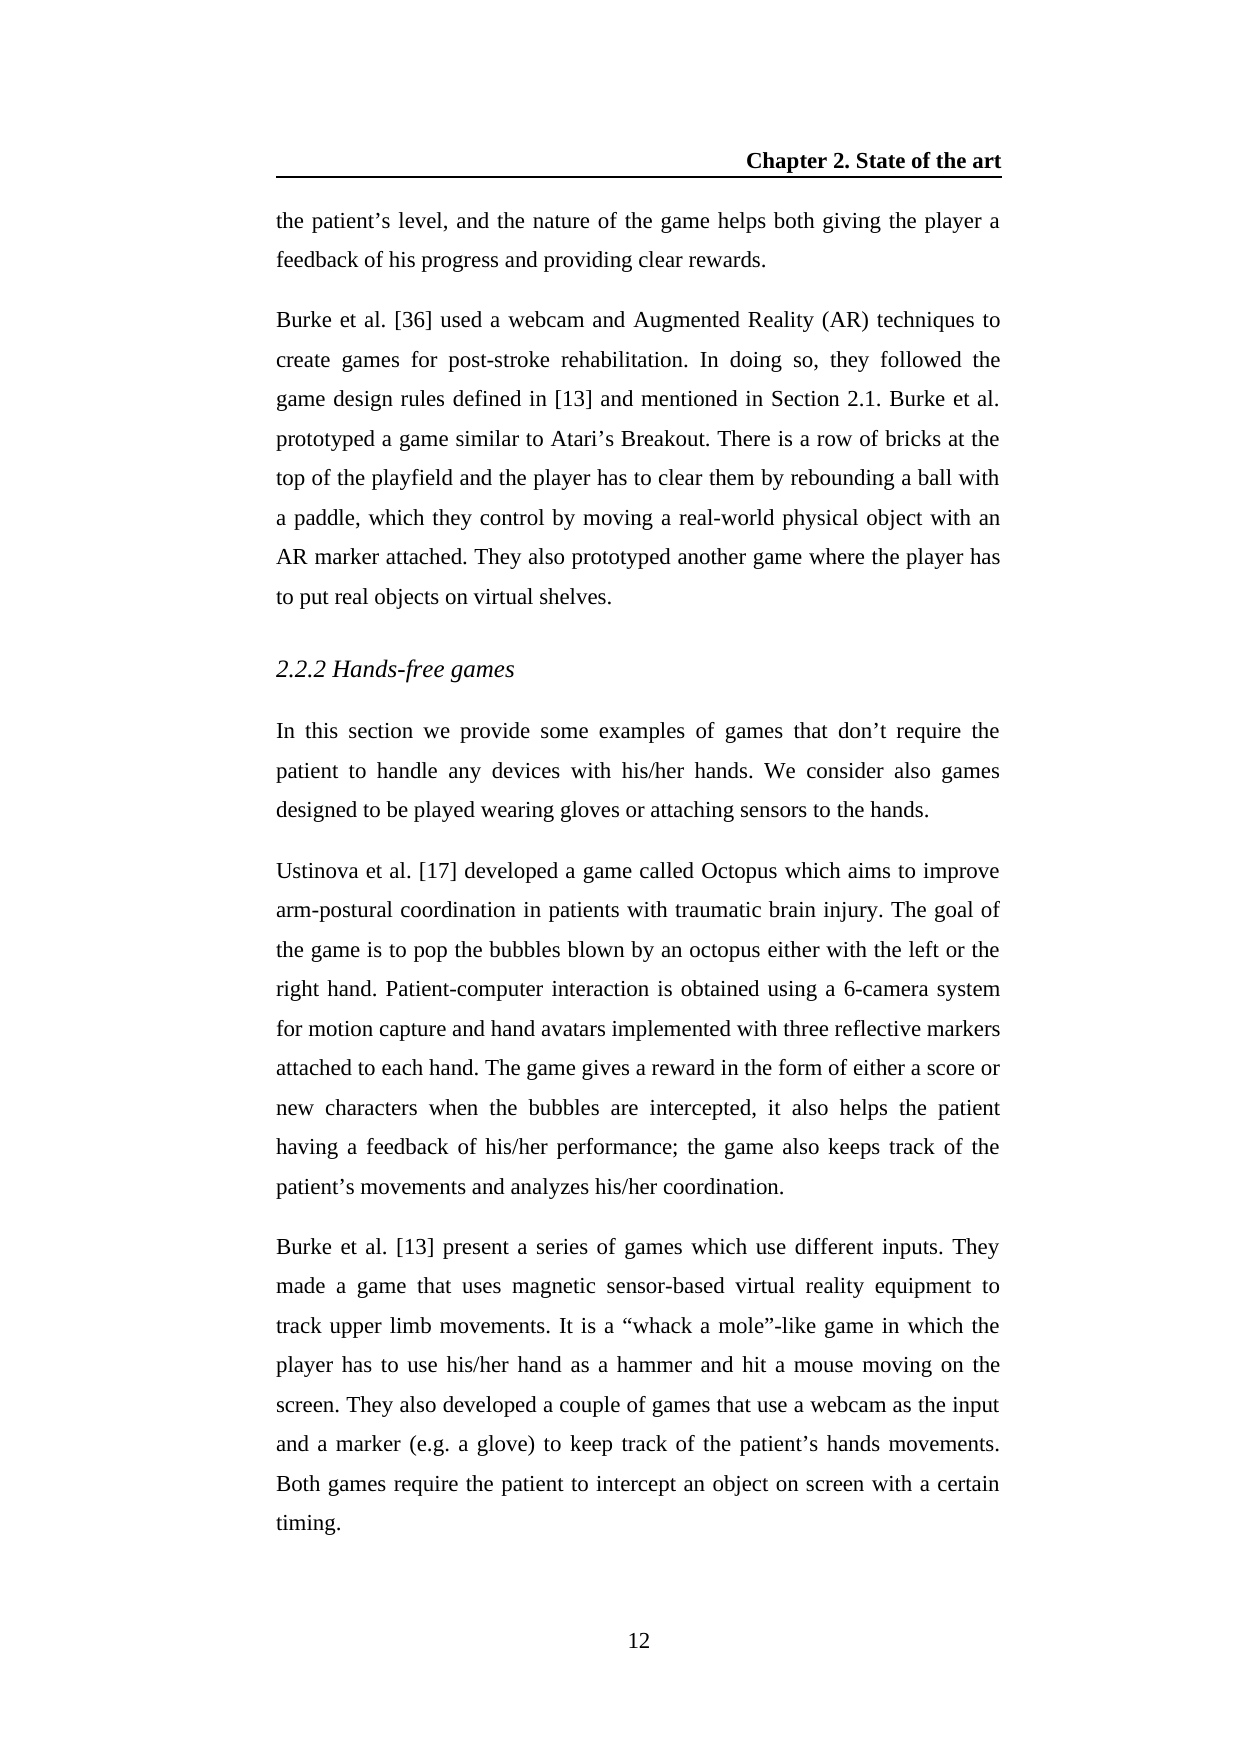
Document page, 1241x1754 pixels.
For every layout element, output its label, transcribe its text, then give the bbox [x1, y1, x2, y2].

text Ustinova et al. [17] developed a game called Octopus which aims to improve arm-postural coordination in patients with traumatic brain injury. The goal of the game is to pop the bubbles blown by an octopus either with the left or the right hand. Patient-computer interaction is obtained using a 6-camera system for motion capture and hand avatars implemented with three reflective markers attached to each hand. The game gives a reward in the form of either a score or new characters when the bubbles are intercepted, it also helps the patient having a feedback of his/her performance; the game also keeps track of the patient’s movements and analyzes his/her coordination. [276, 857, 1002, 1199]
text Burke et al. [36] used a webcam and Augmented Reality (AR) techniques to create games for post-stroke rehabilitation. In doing so, they followed the game design rules defined in [13] and mentioned in Section 2.1. Burke et al. prototyped a game similar to Atari’s Breakout. There is a row of bricks at the top of the playfield and the player has to clear them by rebounding a ball with a paddle, which they control by moving a real-world physical object with an AR marker attached. They also prototyped another game where the player has to put real objects on virtual shelves. [276, 307, 1002, 609]
text Burke et al. [13] present a series of games which use different inputs. They made a game that uses magnetic sensor-based virtual reality equipment to track upper limb movements. It is a “whack a mole”-like game in which the player has to use his/her hand as a hammer and hit a mouse moving on the screen. They also developed a couple of games that use a webcam as the input and a marker (e.g. a glove) to keep track of the patient’s hands movements. Both games require the patient to intercept an object on screen with a certain timing. [276, 1233, 1002, 1536]
subtitle 2.2.2 Hands-free games [276, 654, 1002, 682]
text In this section we provide some examples of games that don’t require the patient to handle any devices with his/her hands. We consider also games designed to be played wearing gloves or attaching sensors to the hands. [276, 718, 1002, 823]
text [276, 207, 1002, 273]
